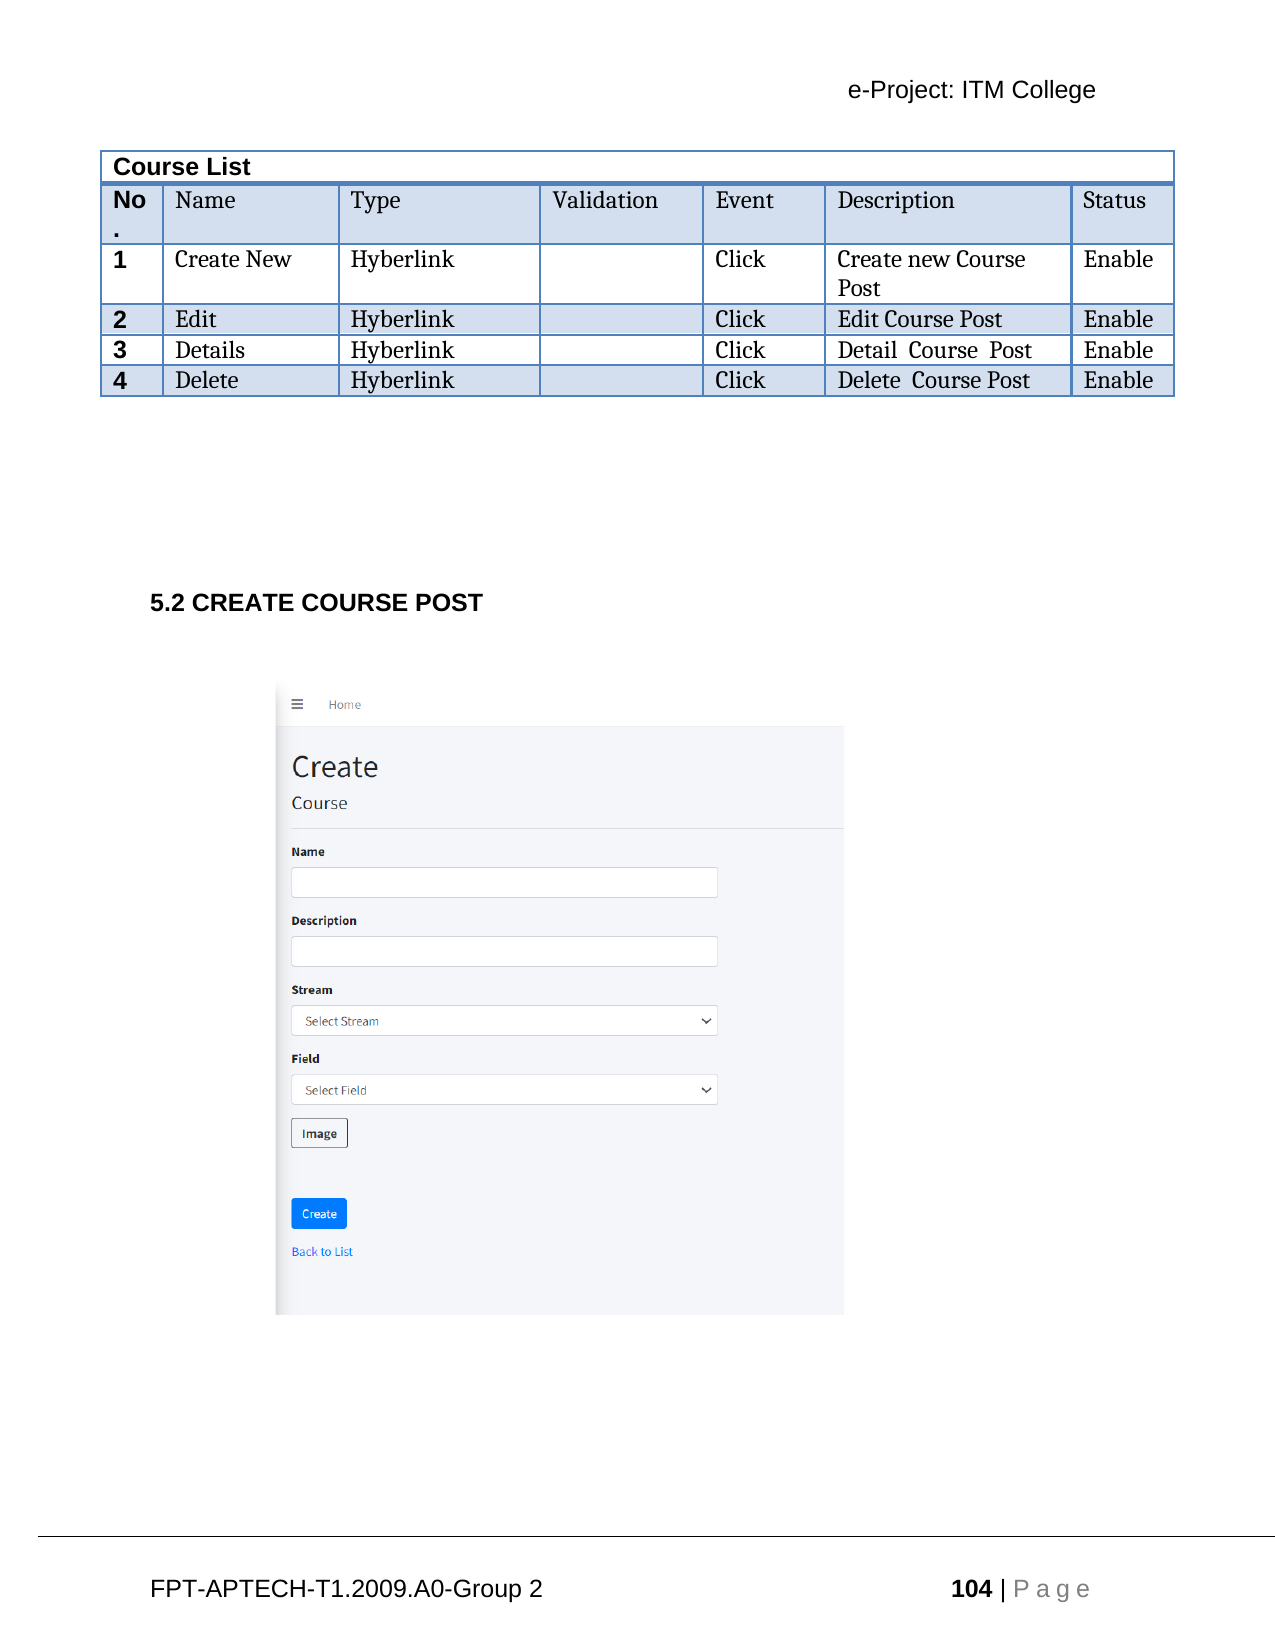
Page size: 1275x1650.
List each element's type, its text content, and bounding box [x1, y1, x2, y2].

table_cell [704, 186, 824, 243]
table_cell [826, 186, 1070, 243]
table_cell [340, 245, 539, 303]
subtitle 5.2 Create Course post [150, 588, 1125, 617]
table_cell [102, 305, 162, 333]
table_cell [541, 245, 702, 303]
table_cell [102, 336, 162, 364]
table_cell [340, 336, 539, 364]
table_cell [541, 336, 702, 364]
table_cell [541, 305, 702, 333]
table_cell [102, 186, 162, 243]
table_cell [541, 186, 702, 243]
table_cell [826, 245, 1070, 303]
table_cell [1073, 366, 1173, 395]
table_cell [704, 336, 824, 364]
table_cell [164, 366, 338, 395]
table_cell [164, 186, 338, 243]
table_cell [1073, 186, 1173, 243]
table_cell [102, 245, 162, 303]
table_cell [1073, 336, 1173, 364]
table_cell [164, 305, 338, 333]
picture [275, 682, 845, 1315]
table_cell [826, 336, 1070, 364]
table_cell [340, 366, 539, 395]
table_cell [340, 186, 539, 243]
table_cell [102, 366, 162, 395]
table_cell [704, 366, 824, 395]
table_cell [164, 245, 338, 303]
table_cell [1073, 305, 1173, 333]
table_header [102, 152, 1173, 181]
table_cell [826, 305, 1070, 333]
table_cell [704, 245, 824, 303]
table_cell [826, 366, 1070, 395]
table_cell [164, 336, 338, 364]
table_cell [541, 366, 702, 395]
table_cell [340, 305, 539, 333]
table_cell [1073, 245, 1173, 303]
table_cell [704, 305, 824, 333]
